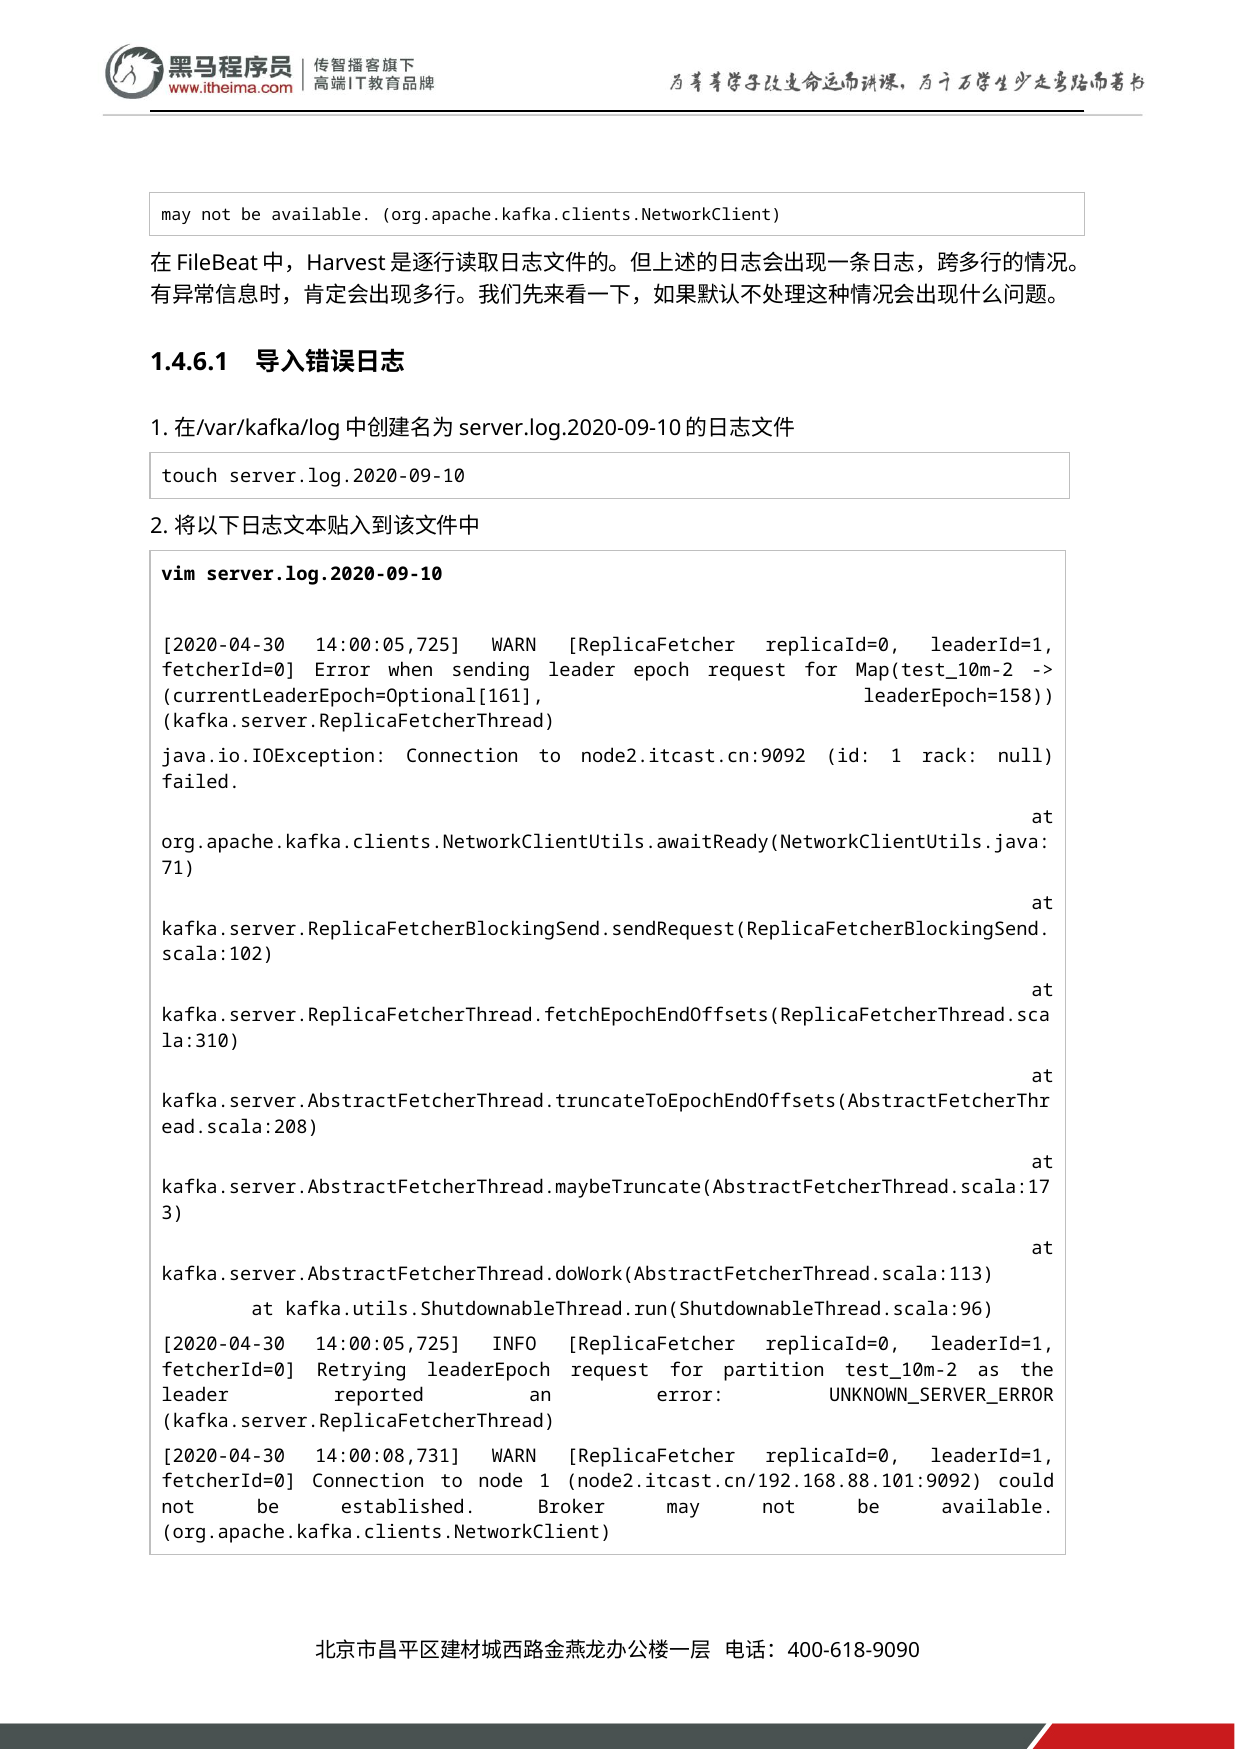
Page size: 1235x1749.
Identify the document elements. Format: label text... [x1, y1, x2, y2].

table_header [151, 551, 1065, 1554]
list 在/var/kafka/log中创建名为server.log.2020-09-10的日志文件 [150, 410, 1084, 442]
text 在FileBeat中，Harvest是逐行读取日志文件的。但上述的日志会出现一条日志，跨多行的情况。有异常信息时，肯定会出现多行。我们先来看一下，如果默认不处理这种情况会出现什么问题。 [150, 245, 1084, 309]
subtitle 导入错误日志 [150, 341, 1084, 378]
list 将以下日志文本贴入到该文件中 [150, 508, 1084, 540]
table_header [150, 193, 1084, 235]
picture [0, 0, 1235, 123]
table_header touch server.log.2020-09-10 [151, 453, 1069, 497]
picture [0, 1664, 1235, 1749]
